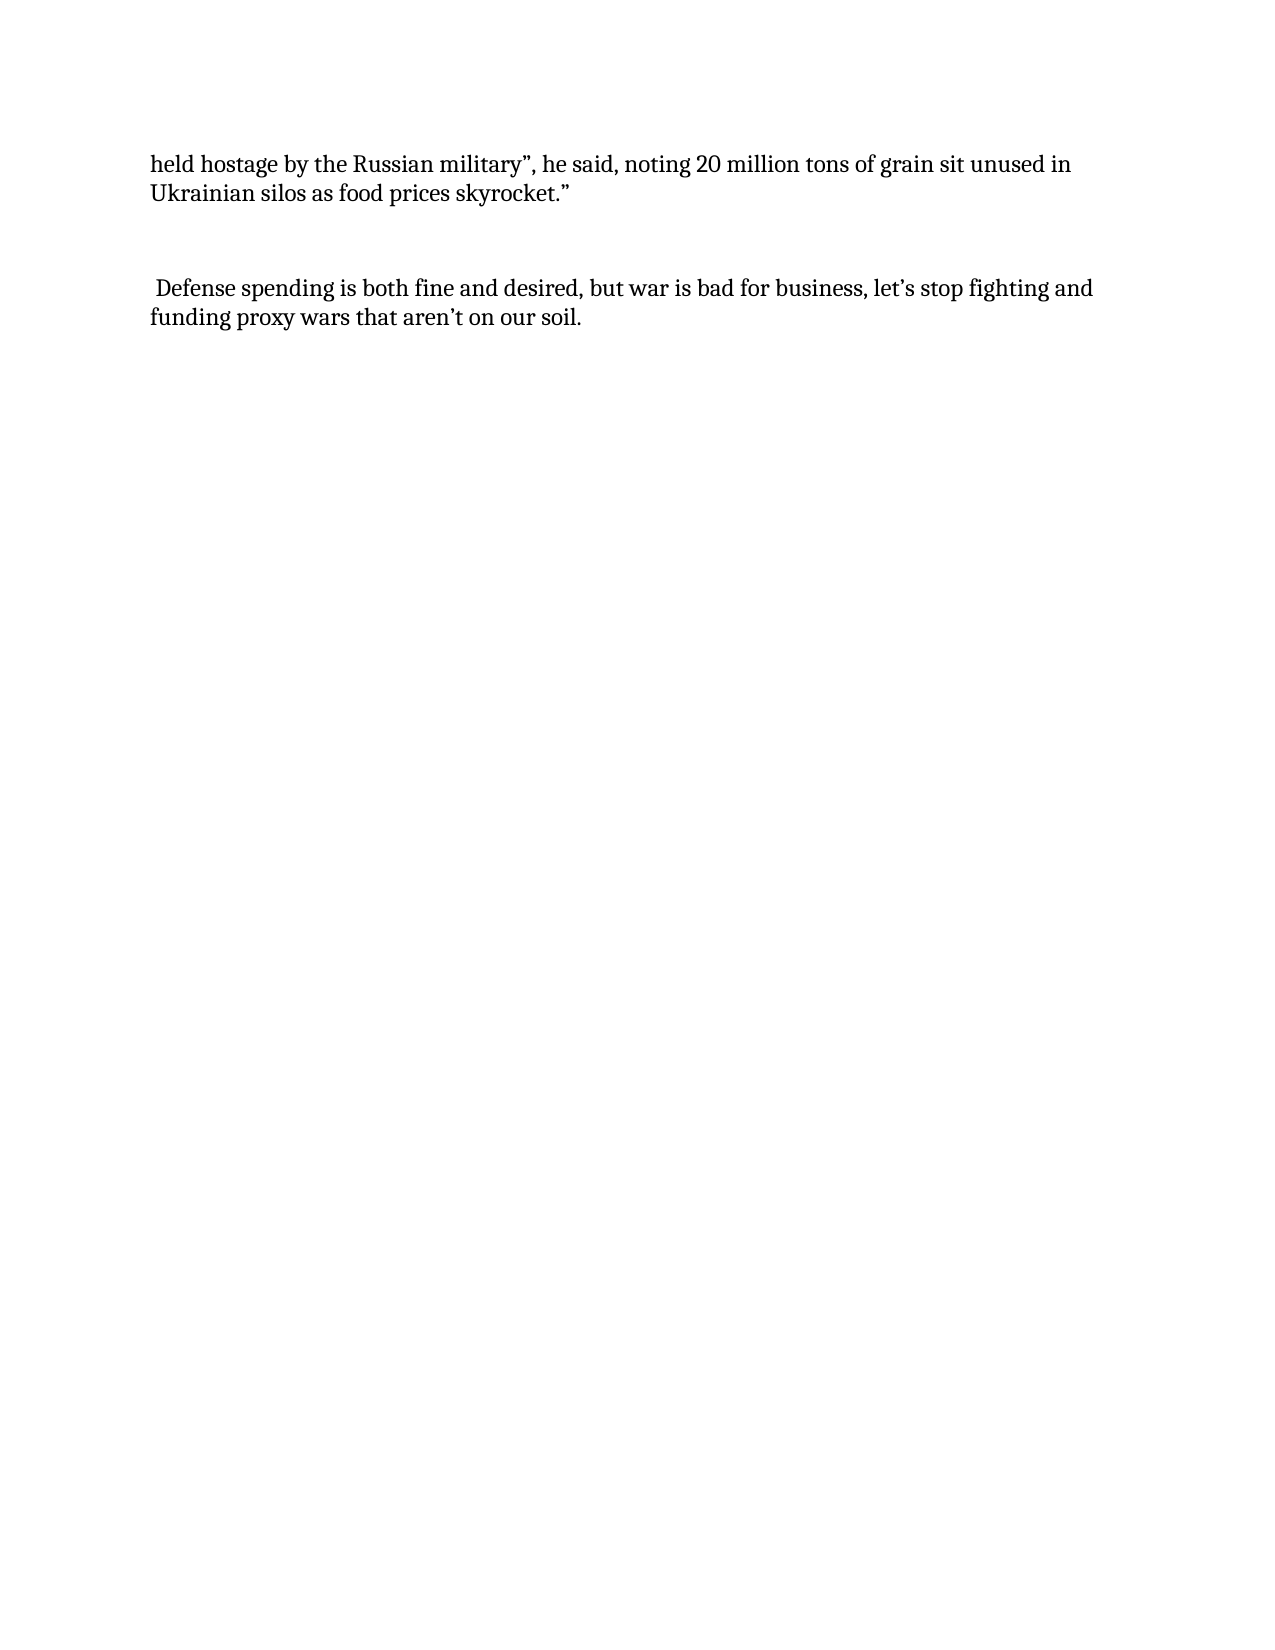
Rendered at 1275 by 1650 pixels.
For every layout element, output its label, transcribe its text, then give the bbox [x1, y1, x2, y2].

text Defense spending is both fine and desired, but war is bad for business, let’s stop fighting and funding proxy wars that aren’t on our soil. [150, 274, 1125, 331]
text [150, 150, 1125, 207]
